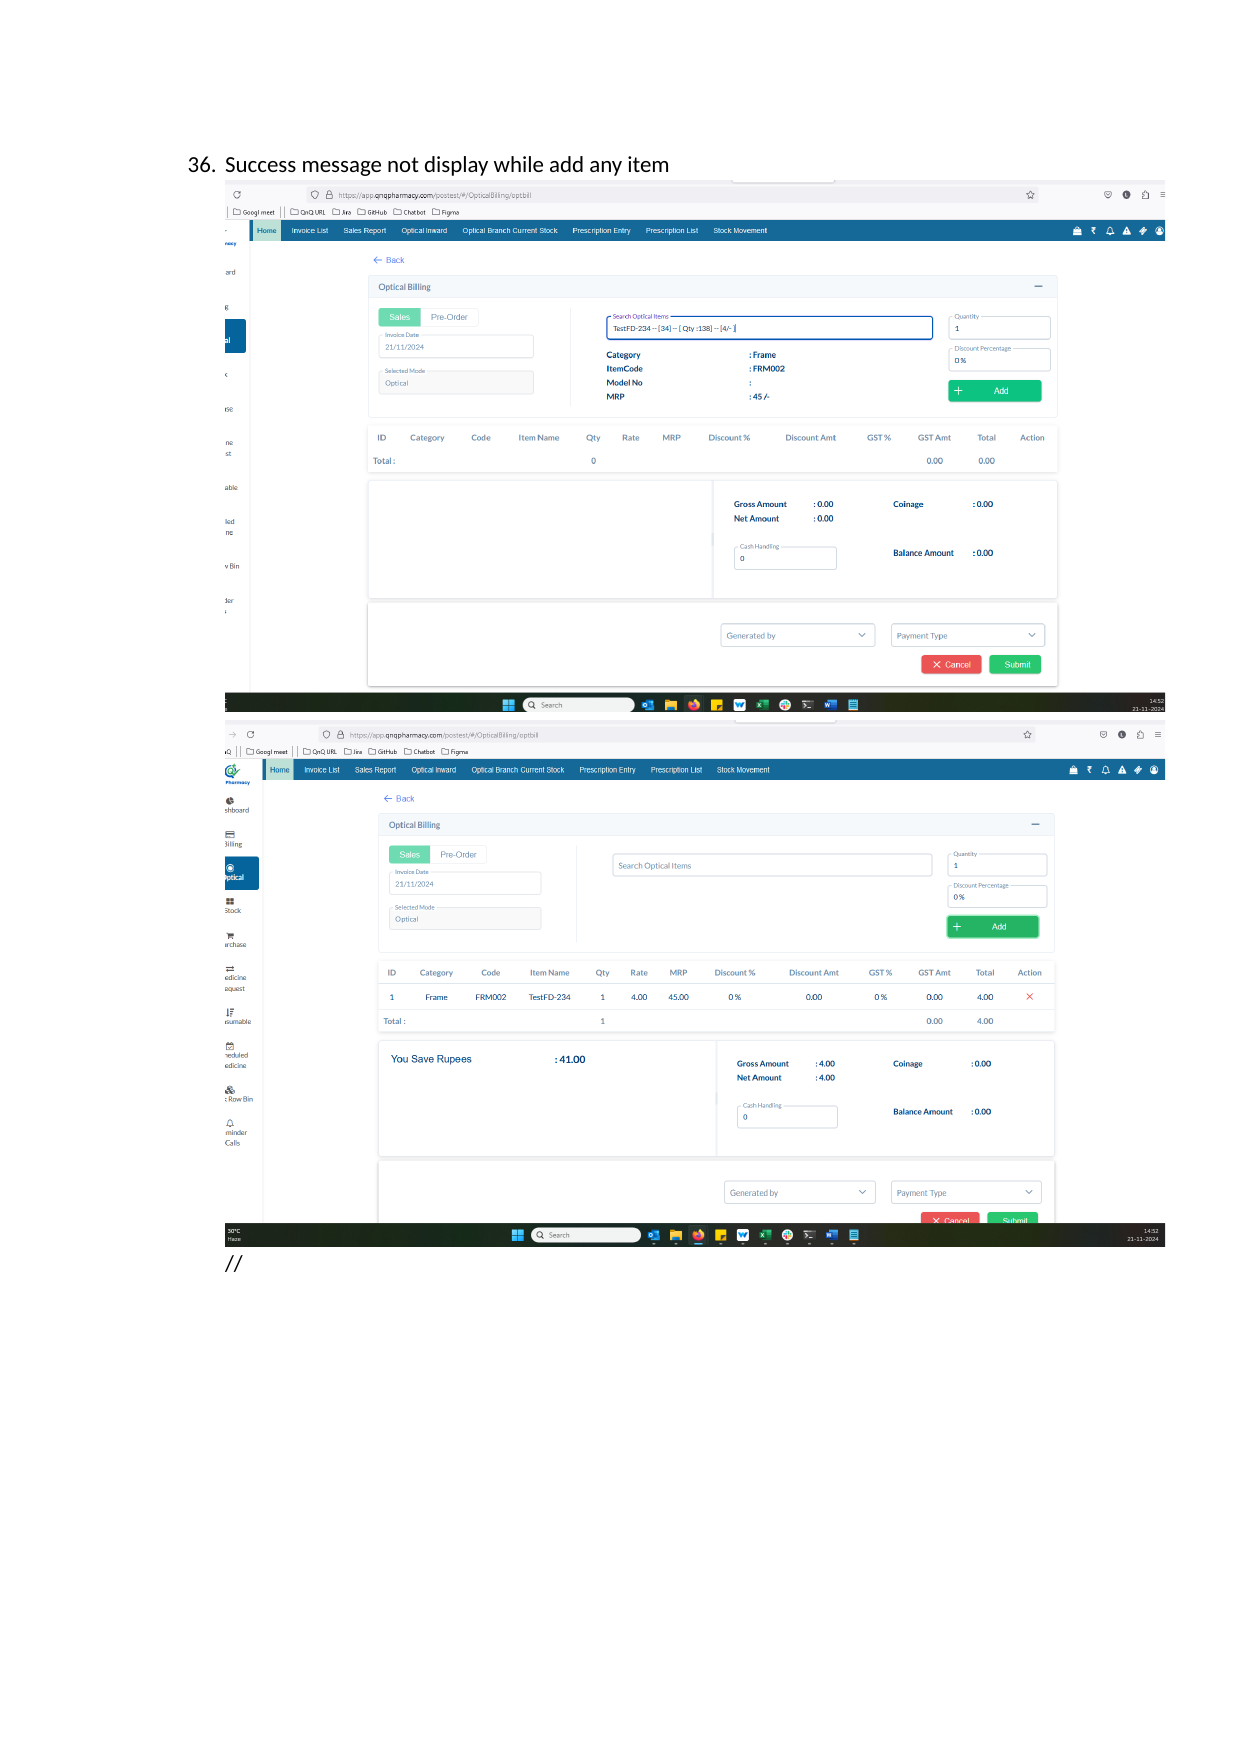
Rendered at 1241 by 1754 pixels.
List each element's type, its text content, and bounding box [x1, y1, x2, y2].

picture [225, 180, 1166, 712]
picture [225, 720, 1166, 1247]
